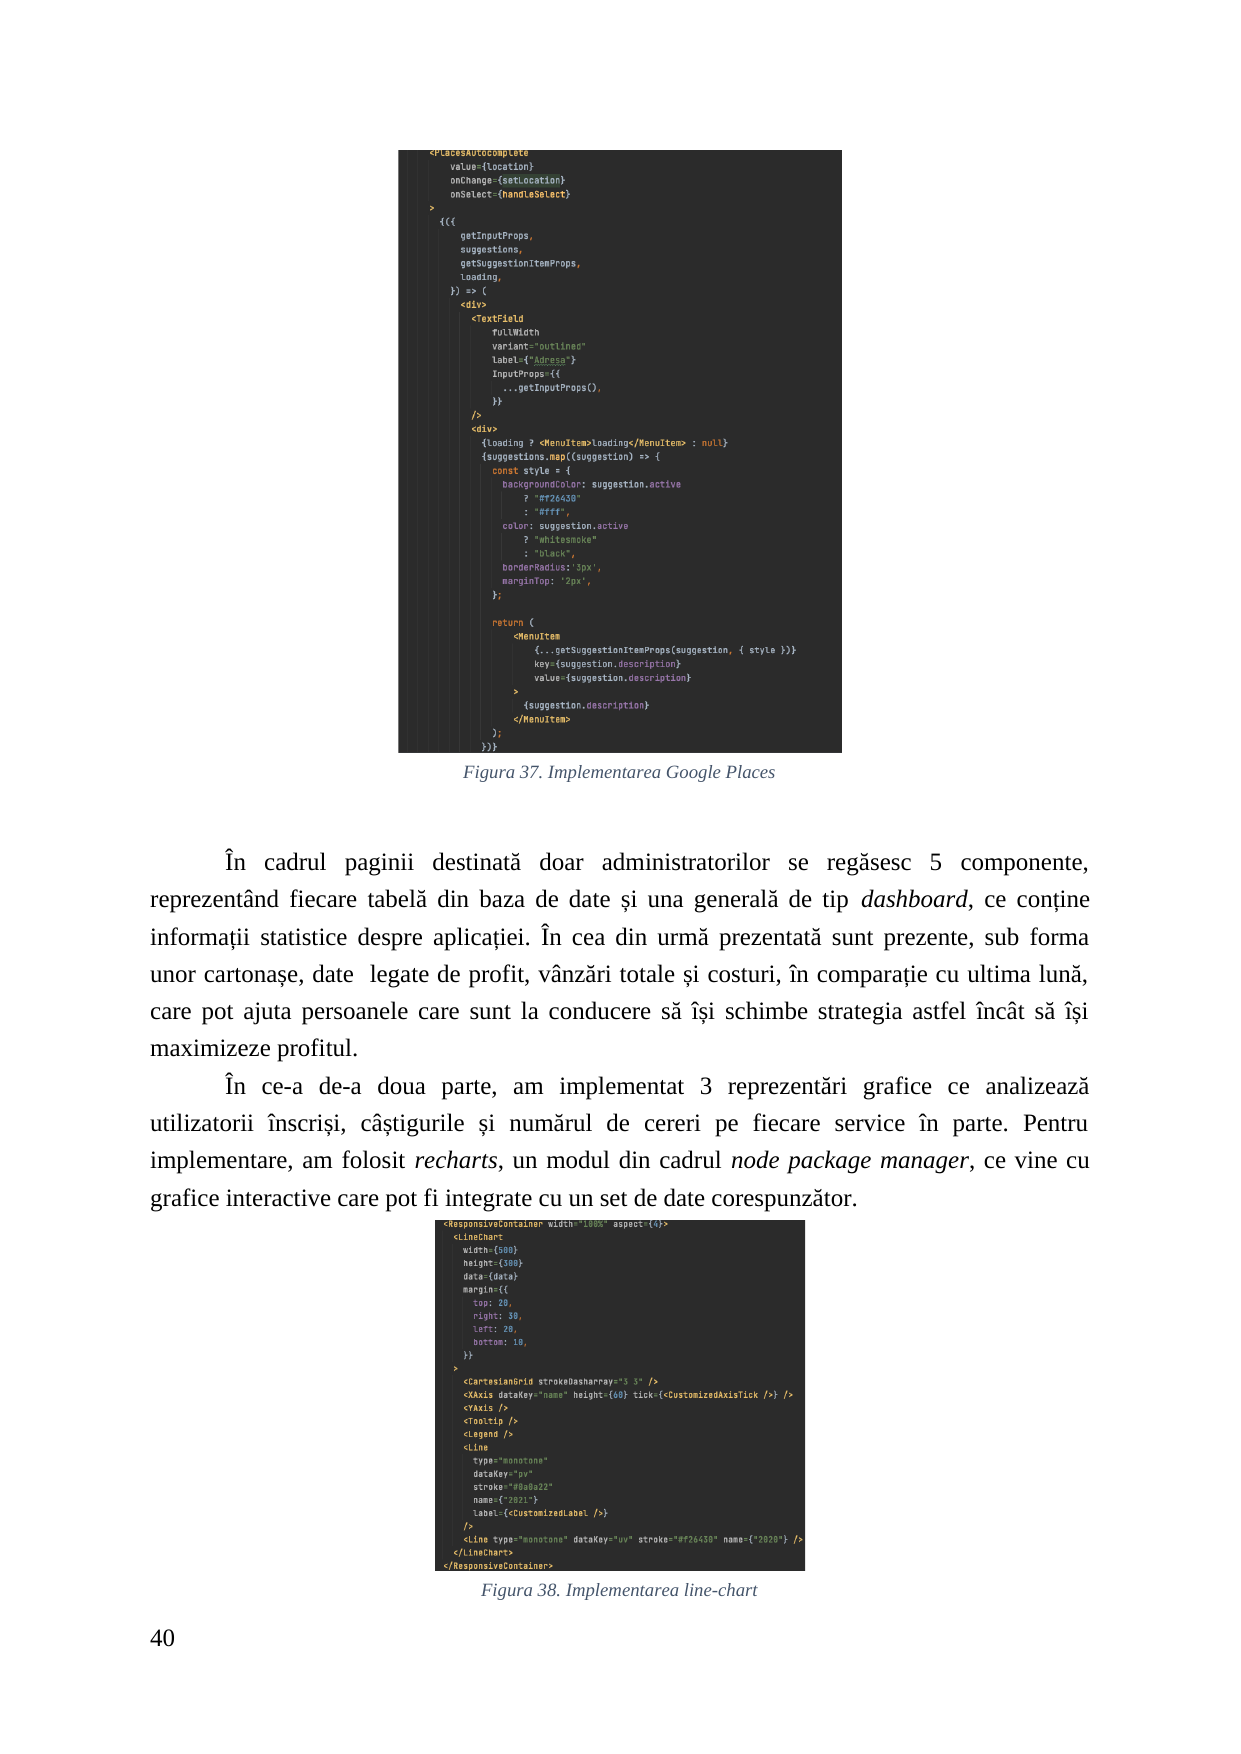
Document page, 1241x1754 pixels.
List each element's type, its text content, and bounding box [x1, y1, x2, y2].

text Figura 37. Implementarea Google Places [150, 761, 1090, 782]
text Figura 38. Implementarea line-chart [150, 1579, 1090, 1600]
text În cadrul paginii destinată doar administratorilor se regăsesc 5 componente, reprezentând fiecare tabelă din baza de date și una generală de tip dashboard, ce conține informații statistice despre aplicației. În cea din urmă prezentată sunt prezente, sub forma unor cartonașe, date legate de profit, vânzări totale și costuri, în comparație cu ultima lună, care pot ajuta persoanele care sunt la conducere să își schimbe strategia astfel încât să își maximizeze profitul. [150, 847, 1090, 1062]
picture [435, 1220, 806, 1571]
picture [398, 150, 842, 753]
text În ce-a de-a doua parte, am implementat 3 reprezentări grafice ce analizează utilizatorii înscriși, câștigurile și numărul de cereri pe fiecare service în parte. Pentru implementare, am folosit recharts, un modul din cadrul node package manager, ce vine cu grafice interactive care pot fi integrate cu un set de date corespunzător. [150, 1071, 1090, 1211]
